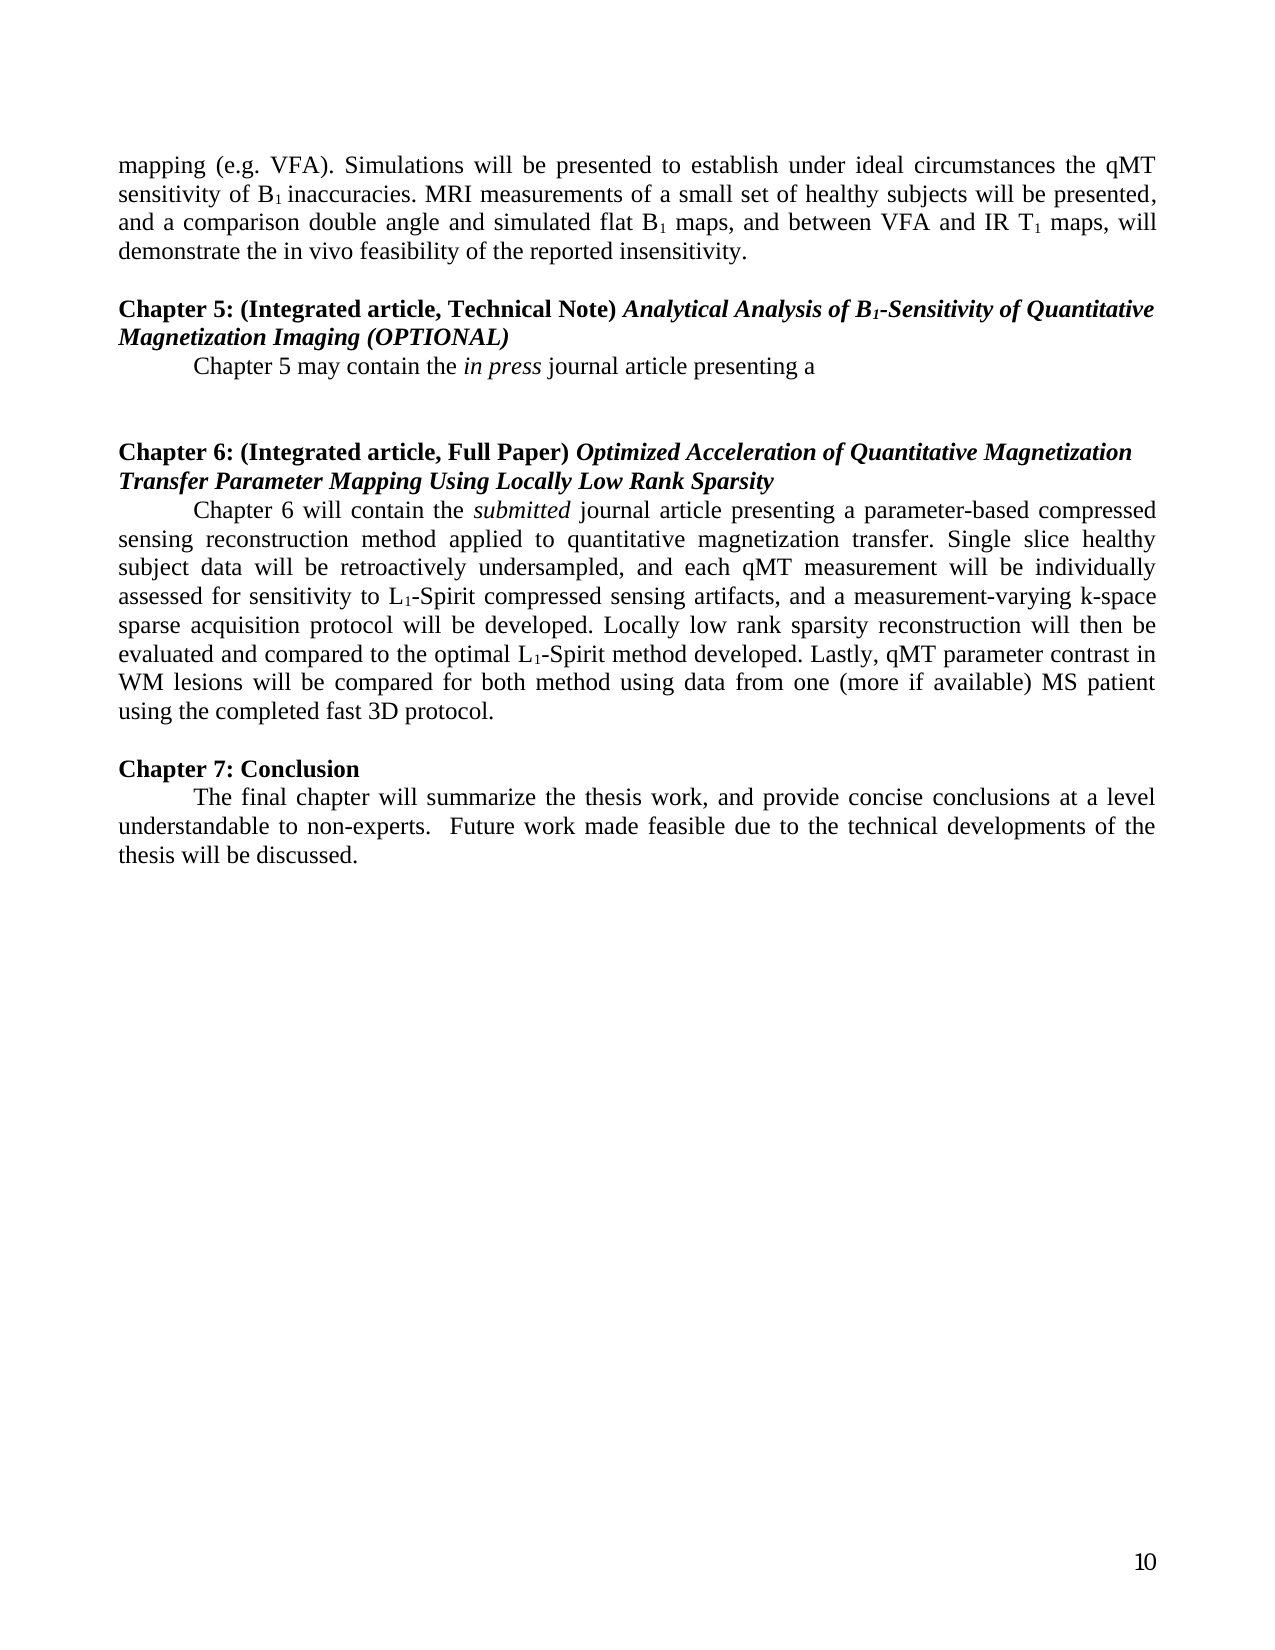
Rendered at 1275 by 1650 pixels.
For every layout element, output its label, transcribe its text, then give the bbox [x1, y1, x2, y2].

text The final chapter will summarize the thesis work, and provide concise conclusions at a level understandable to non-experts. Future work made feasible due to the technical developments of the thesis will be discussed. [118, 782, 1157, 869]
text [118, 150, 1157, 265]
text Chapter 7: Conclusion [118, 754, 1157, 782]
text Chapter 6: (Integrated article, Full Paper) Optimized Acceleration of Quantitative Magnetization Transfer Parameter Mapping Using Locally Low Rank Sparsity [118, 437, 1157, 495]
text Chapter 6 will contain the submitted journal article presenting a parameter-based compressed sensing reconstruction method applied to quantitative magnetization transfer. Single slice healthy subject data will be retroactively undersampled, and each qMT measurement will be individually assessed for sensitivity to L1-Spirit compressed sensing artifacts, and a measurement-varying k-space sparse acquisition protocol will be developed. Locally low rank sparsity reconstruction will then be evaluated and compared to the optimal L1-Spirit method developed. Lastly, qMT parameter contrast in WM lesions will be compared for both method using data from one (more if available) MS patient using the completed fast 3D protocol. [118, 495, 1157, 725]
text Chapter 5 may contain the in press journal article presenting a [118, 351, 1157, 380]
text Chapter 5: (Integrated article, Technical Note) Analytical Analysis of B1-Sensitivity of Quantitative Magnetization Imaging (OPTIONAL) [118, 294, 1157, 351]
